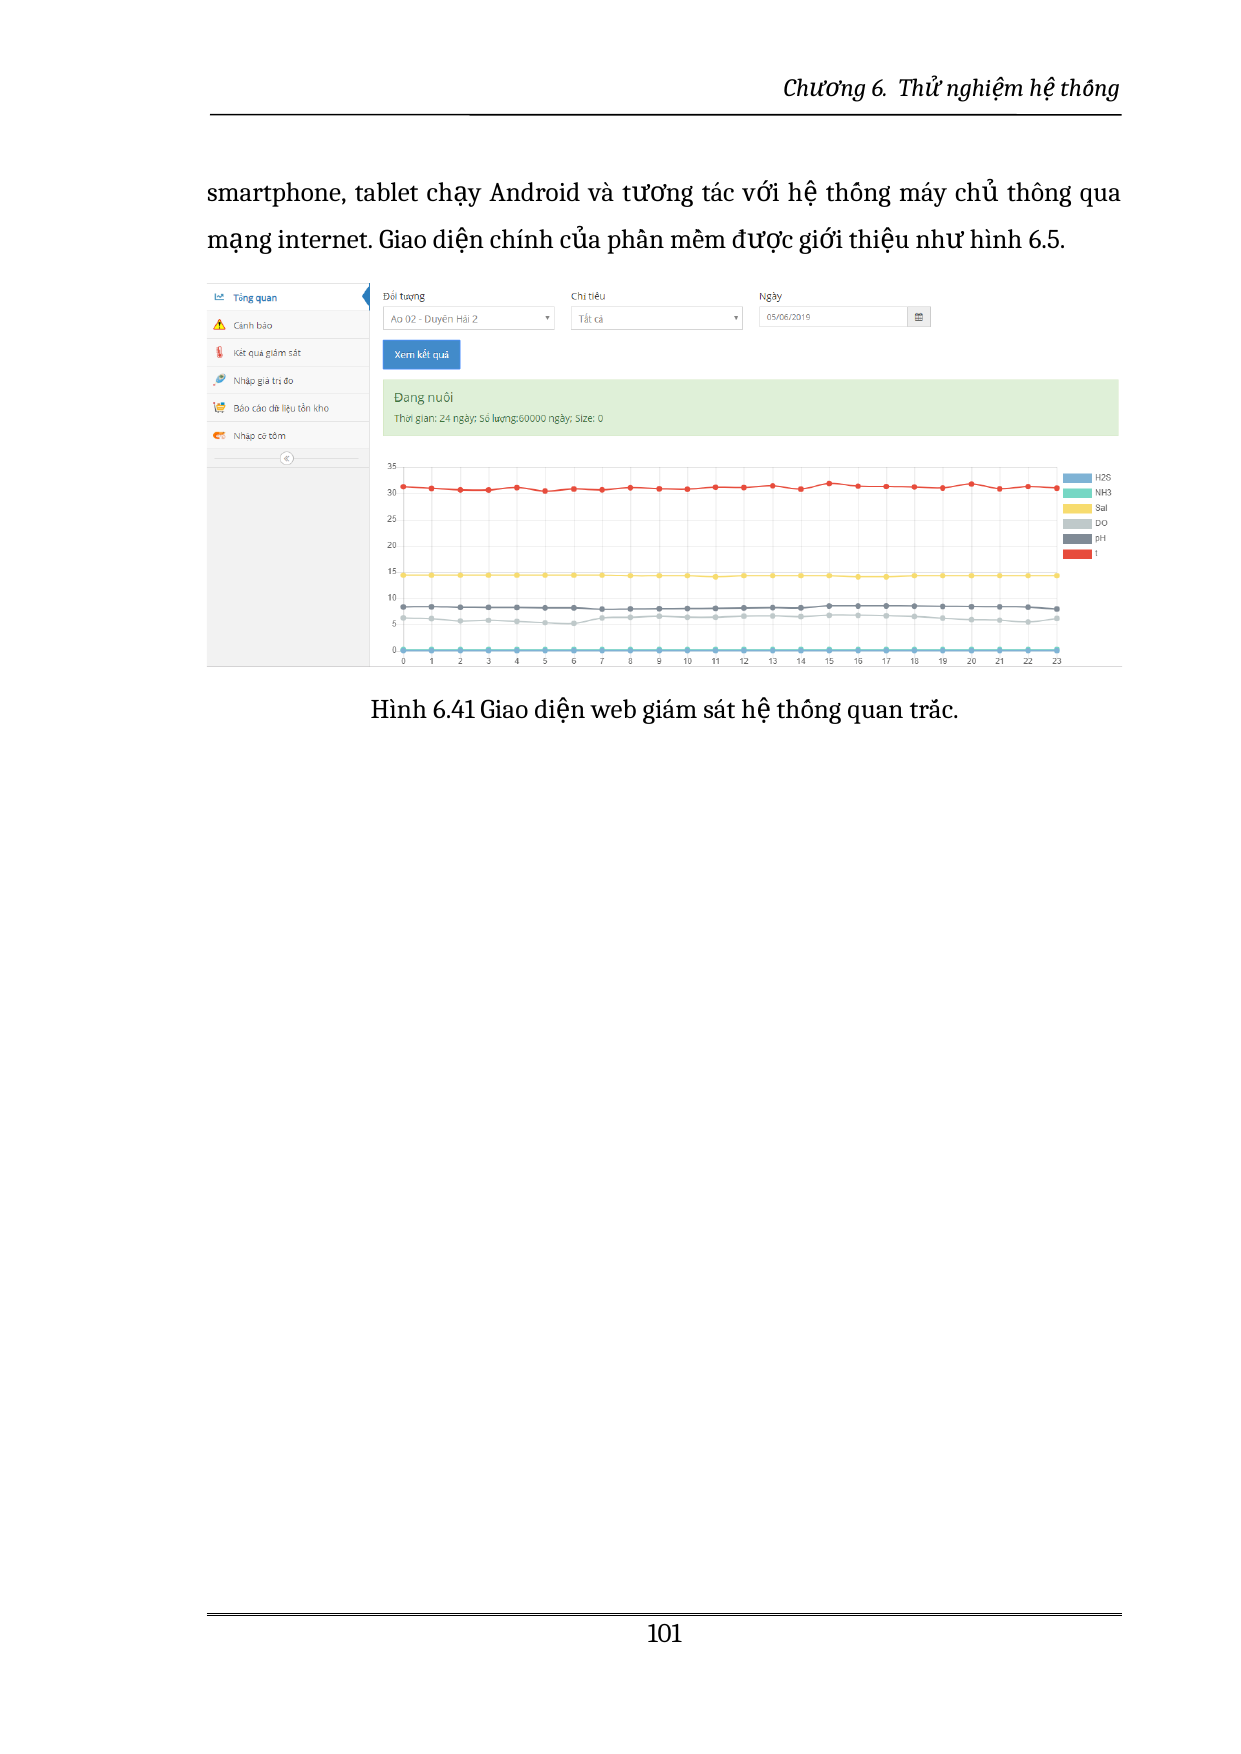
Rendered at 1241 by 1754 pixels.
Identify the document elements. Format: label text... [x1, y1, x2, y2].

picture [206, 283, 1123, 667]
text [207, 177, 1122, 255]
